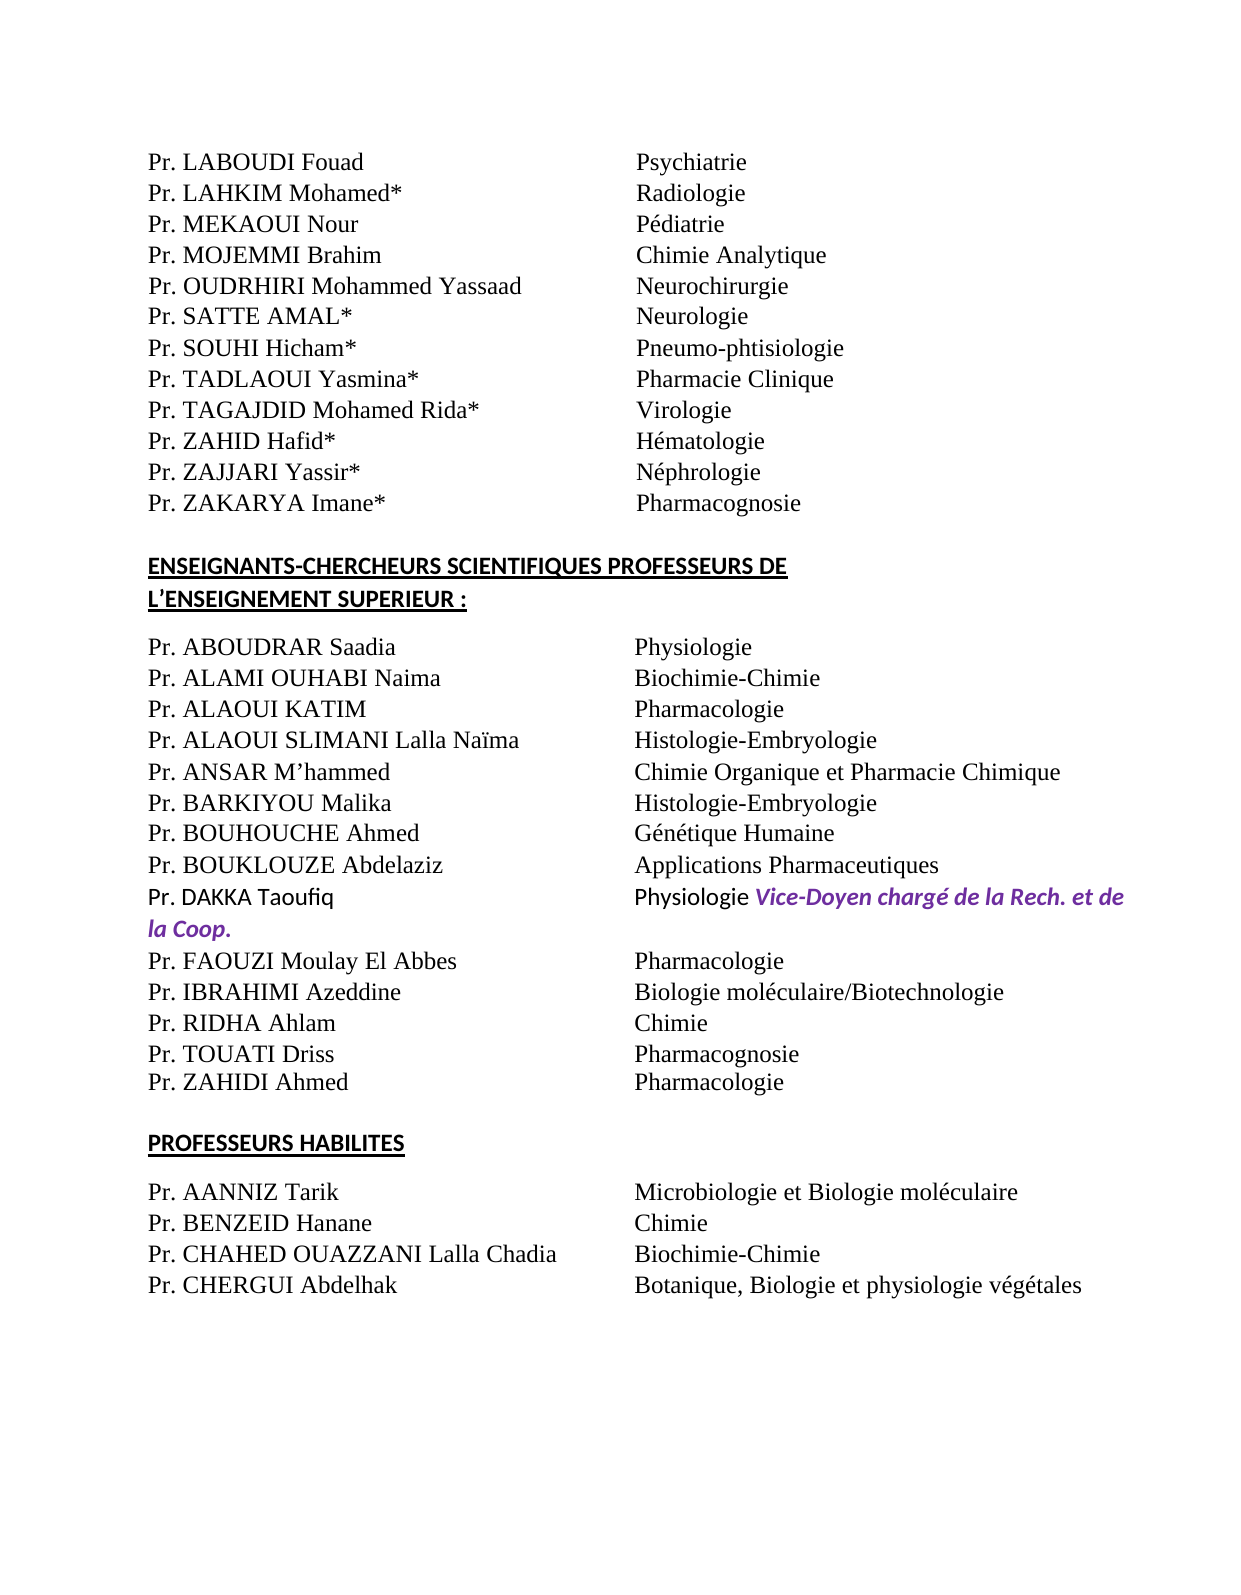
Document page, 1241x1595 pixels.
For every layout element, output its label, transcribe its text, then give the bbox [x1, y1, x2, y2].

text Pr. ZAJJARI Yassir* Néphrologie [148, 457, 1213, 486]
text Pr. ALAMI OUHABI Naima Biochimie-Chimie [148, 663, 1213, 692]
text Pr. AANNIZ Tarik Microbiologie et Biologie moléculaire [148, 1177, 1213, 1206]
text Pr. LABOUDI Fouad Psychiatrie [148, 147, 1213, 175]
text Pr. CHAHED OUAZZANI Lalla Chadia Biochimie-Chimie [148, 1239, 1213, 1268]
text Pr. BOUKLOUZE Abdelaziz Applications Pharmaceutiques [148, 850, 1213, 878]
text Pr. SATTE AMAL* Neurologie [148, 302, 1213, 330]
text Pr. ABOUDRAR Saadia Physiologie [148, 632, 1213, 661]
text Pr. SOUHI Hicham* Pneumo-phtisiologie [148, 333, 1213, 361]
text Pr. TAGAJDID Mohamed Rida* Virologie [148, 395, 1213, 424]
text Pr. MOJEMMI Brahim Chimie Analytique Pr. OUDRHIRI Mohammed Yassaad Neurochirurgie [148, 240, 827, 299]
text Pr. MEKAOUI Nour Pédiatrie [148, 209, 1213, 237]
text Pr. TOUATI Driss Pharmacognosie [148, 1039, 1213, 1067]
text Pr. CHERGUI Abdelhak Botanique, Biologie et physiologie végétales [148, 1270, 1213, 1299]
text Pr. ANSAR M’hammed Chimie Organique et Pharmacie Chimique [148, 757, 1213, 785]
text Pr. ZAKARYA Imane* Pharmacognosie [148, 488, 1213, 517]
text ENSEIGNANTS-CHERCHEURS SCIENTIFIQUES PROFESSEURS DE L’ENSEIGNEMENT SUPERIEUR : [148, 550, 942, 613]
text Pr. ALAOUI SLIMANI Lalla Naïma Histologie-Embryologie [148, 726, 1213, 754]
text Pr. BOUHOUCHE Ahmed Génétique Humaine [148, 818, 1213, 847]
text Pr. ZAHIDI Ahmed Pharmacologie [148, 1067, 1213, 1096]
text Pr. ZAHID Hafid* Hématologie [148, 426, 1213, 455]
text Pr. ALAOUI KATIM Pharmacologie [148, 694, 1213, 723]
text Pr. FAOUZI Moulay El Abbes Pharmacologie [148, 946, 1213, 975]
text Pr. DAKKA Taoufiq Physiologie Vice-Doyen chargé de la Rech. et de la Coop. [148, 881, 1131, 944]
text Pr. TADLAOUI Yasmina* Pharmacie Clinique [148, 364, 1213, 392]
text Pr. BENZEID Hanane Chimie [148, 1208, 1213, 1237]
text Pr. IBRAHIMI Azeddine Biologie moléculaire/Biotechnologie [148, 977, 1213, 1006]
text Pr. LAHKIM Mohamed* Radiologie [148, 178, 1213, 206]
text Pr. BARKIYOU Malika Histologie-Embryologie [148, 788, 1213, 816]
text PROFESSEURS HABILITES [148, 1127, 1213, 1158]
text Pr. RIDHA Ahlam Chimie [148, 1008, 1213, 1037]
